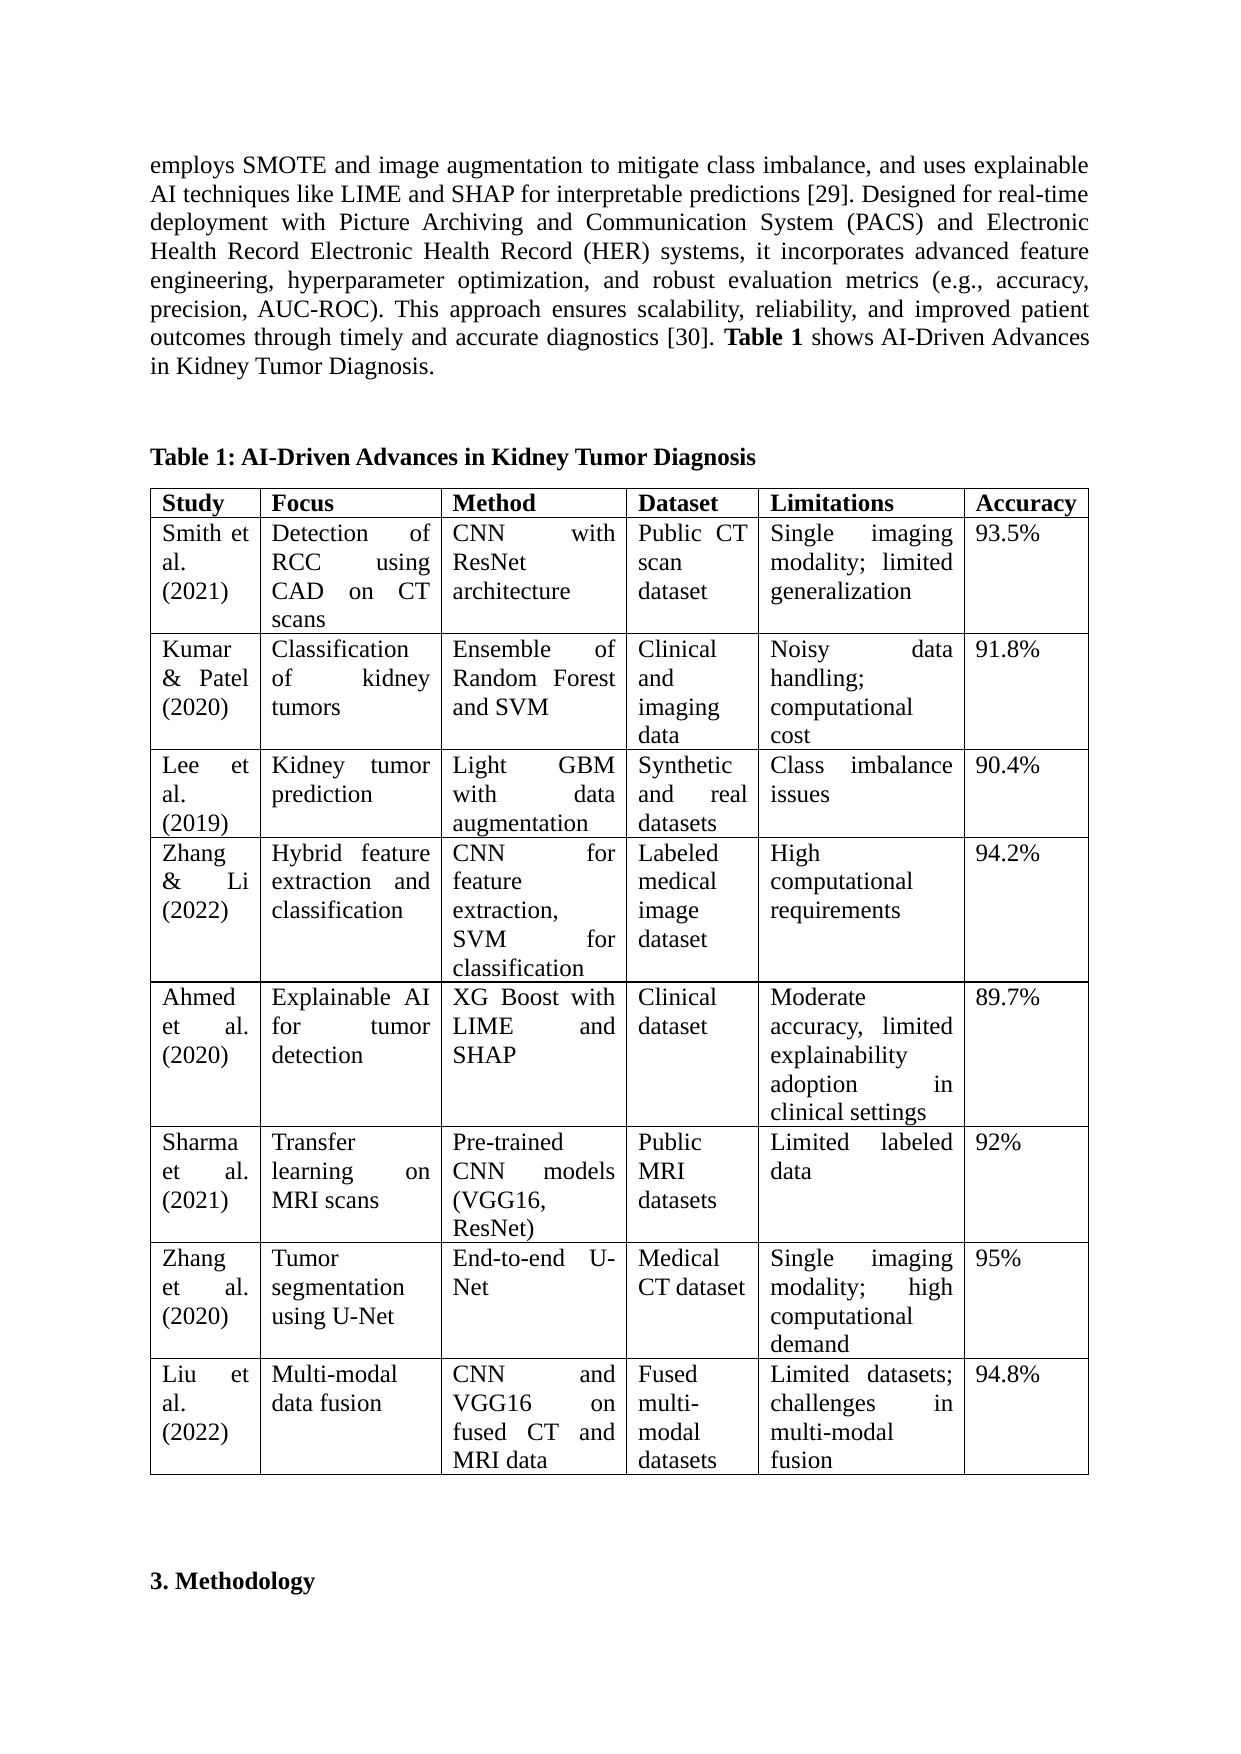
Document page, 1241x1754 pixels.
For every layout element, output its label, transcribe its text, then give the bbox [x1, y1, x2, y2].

table_cell 93.5% [965, 518, 1088, 633]
table_cell Lee et al. (2019) [151, 750, 260, 837]
table_cell Sharma et al. (2021) [151, 1127, 260, 1242]
table_cell Ahmed et al. (2020) [151, 983, 260, 1126]
table_cell Clinical and imaging data [627, 634, 758, 749]
table_cell 94.8% [965, 1359, 1088, 1474]
table_cell Fused multi-modal datasets [627, 1359, 758, 1474]
table_cell Noisy data handling; computational cost [759, 634, 964, 749]
table_cell Liu et al. (2022) [151, 1359, 260, 1474]
table_cell 92% [965, 1127, 1088, 1242]
table_cell End-to-end U-Net [442, 1243, 626, 1358]
table_cell Hybrid feature extraction and classification [261, 838, 441, 981]
text 3. Methodology [150, 1566, 1090, 1595]
table_cell Zhang et al. (2020) [151, 1243, 260, 1358]
table_cell CNN with ResNet architecture [442, 518, 626, 633]
table_cell Explainable AI for tumor detection [261, 983, 441, 1126]
table_cell 91.8% [965, 634, 1088, 749]
table_cell Medical CT dataset [627, 1243, 758, 1358]
table_cell XG Boost with LIME and SHAP [442, 983, 626, 1126]
table_cell Single imaging modality; high computational demand [759, 1243, 964, 1358]
table_header Study [151, 489, 260, 517]
table_cell Detection of RCC using CAD on CT scans [261, 518, 441, 633]
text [150, 150, 1090, 380]
table_cell Classification of kidney tumors [261, 634, 441, 749]
table_cell Kumar & Patel (2020) [151, 634, 260, 749]
table_cell Limited datasets; challenges in multi-modal fusion [759, 1359, 964, 1474]
table_cell Clinical dataset [627, 983, 758, 1126]
table_cell Transfer learning on MRI scans [261, 1127, 441, 1242]
table_cell Multi-modal data fusion [261, 1359, 441, 1474]
table_cell 89.7% [965, 983, 1088, 1126]
table_cell 94.2% [965, 838, 1088, 981]
table_header Limitations [759, 489, 964, 517]
table_cell Class imbalance issues [759, 750, 964, 837]
table_cell Public MRI datasets [627, 1127, 758, 1242]
table_cell Tumor segmentation using U-Net [261, 1243, 441, 1358]
table_cell Pre-trained CNN models (VGG16, ResNet) [442, 1127, 626, 1242]
table_cell Limited labeled data [759, 1127, 964, 1242]
table_cell 95% [965, 1243, 1088, 1358]
table_cell Synthetic and real datasets [627, 750, 758, 837]
table_cell CNN and VGG16 on fused CT and MRI data [442, 1359, 626, 1474]
table_cell Smith et al. (2021) [151, 518, 260, 633]
table_cell Single imaging modality; limited generalization [759, 518, 964, 633]
table_cell Zhang & Li (2022) [151, 838, 260, 981]
table_header Focus [261, 489, 441, 517]
table_cell CNN for feature extraction, SVM for classification [442, 838, 626, 981]
table_cell Ensemble of Random Forest and SVM [442, 634, 626, 749]
table_cell 90.4% [965, 750, 1088, 837]
table_cell Kidney tumor prediction [261, 750, 441, 837]
table_header Dataset [627, 489, 758, 517]
table_cell High computational requirements [759, 838, 964, 981]
table_cell Moderate accuracy, limited explainability adoption in clinical settings [759, 983, 964, 1126]
table_header Accuracy [965, 489, 1088, 517]
table_cell Labeled medical image dataset [627, 838, 758, 981]
table_cell Public CT scan dataset [627, 518, 758, 633]
table_cell Light GBM with data augmentation [442, 750, 626, 837]
table_header Method [442, 489, 626, 517]
text Table 1: AI-Driven Advances in Kidney Tumor Diagnosis [150, 442, 1090, 471]
